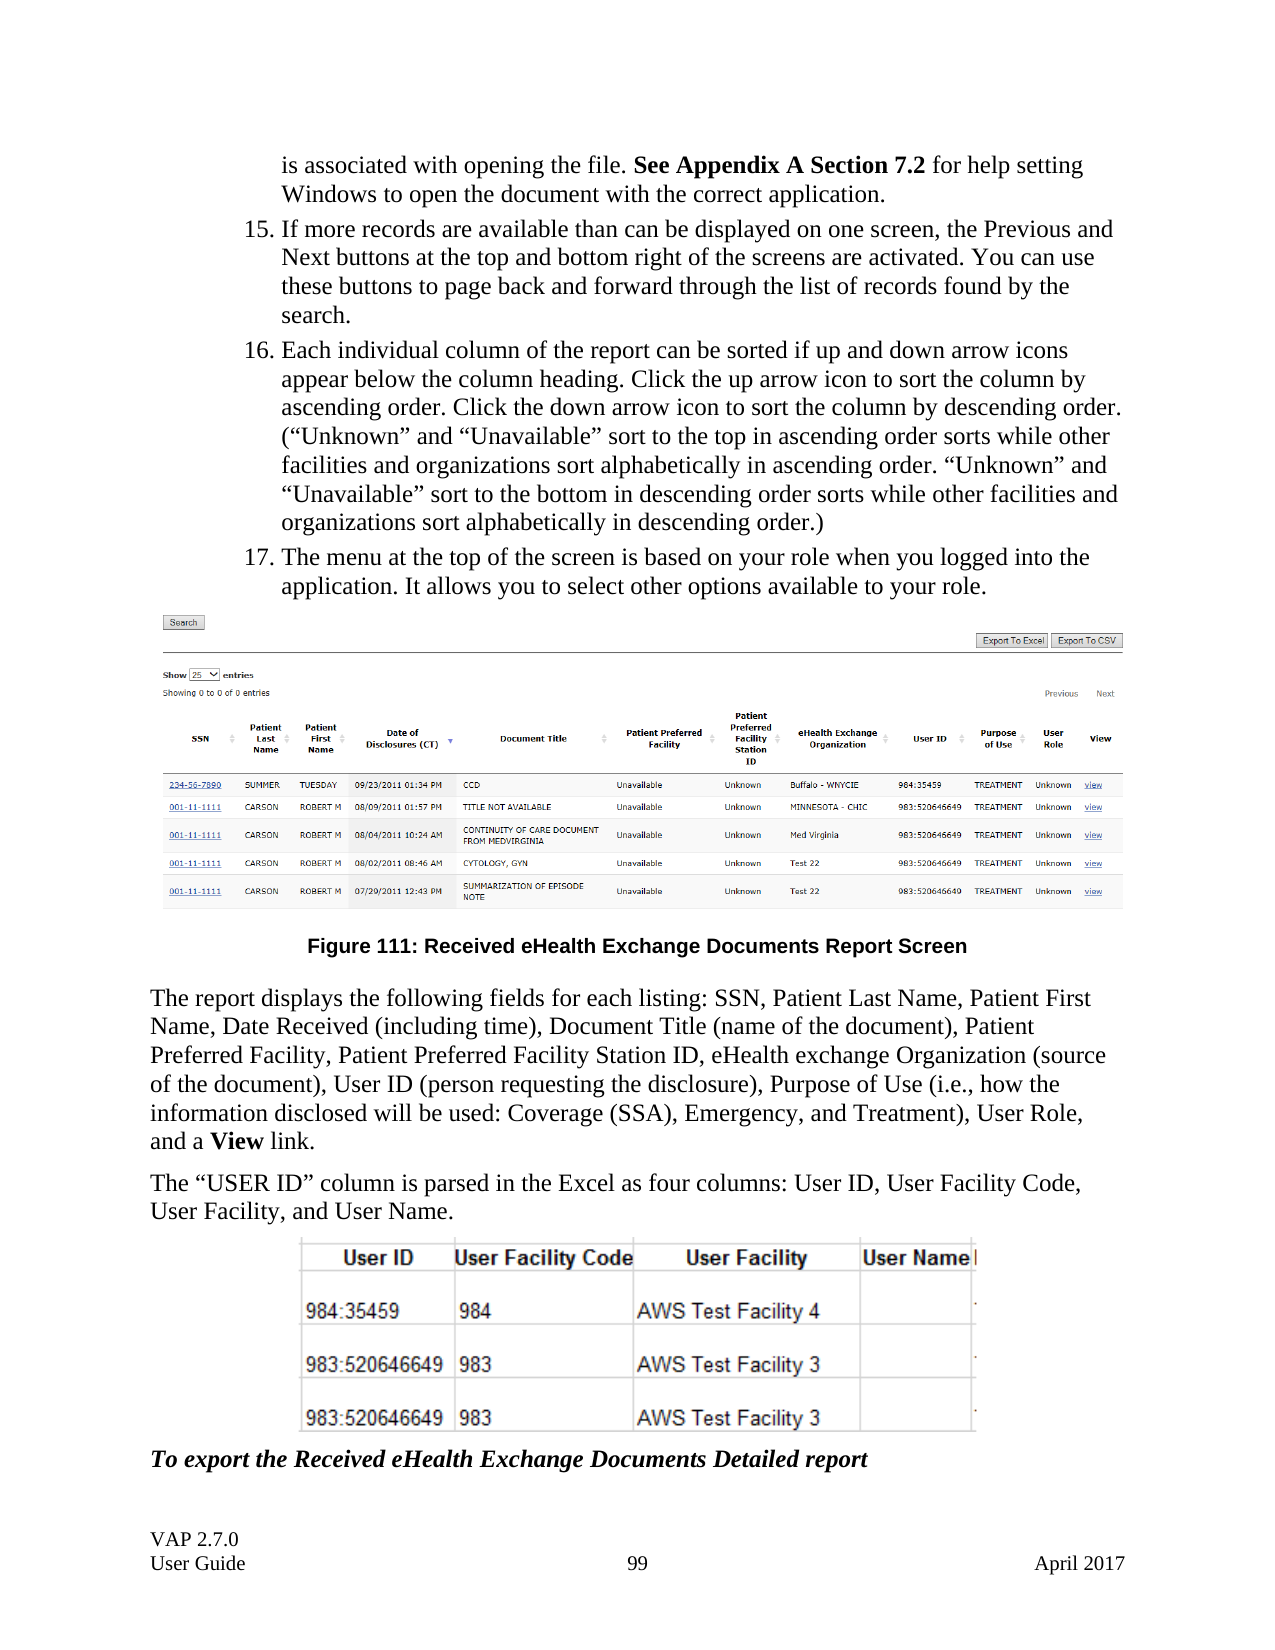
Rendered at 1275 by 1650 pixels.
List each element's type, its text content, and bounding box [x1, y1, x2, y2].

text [244, 150, 1125, 207]
text The report displays the following fields for each listing: SSN, Patient Last Name, Patient First Name, Date Received (including time), Document Title (name of the document), Patient Preferred Facility, Patient Preferred Facility Station ID, eHealth exchange Organization (source of the document), User ID (person requesting the disclosure), Purpose of Use (i.e., how the information disclosed will be used: Coverage (SSA), Emergency, and Treatment), User Role, and a View link. [150, 983, 1125, 1155]
text The menu at the top of the screen is based on your role when you logged into the application. It allows you to select other options available to your role. [244, 542, 1125, 600]
text Each individual column of the report can be sorted if up and down arrow icons appear below the column heading. Click the up arrow icon to sort the column by ascending order. Click the down arrow icon to sort the column by descending order. (“Unknown” and “Unavailable” sort to the top in ascending order sorts while other facilities and organizations sort alphabetically in ascending order. “Unknown” and “Unavailable” sort to the bottom in descending order sorts while other facilities and organizations sort alphabetically in descending order.) [244, 335, 1125, 536]
text If more records are available than can be displayed on one screen, the Previous and Next buttons at the top and bottom right of the screens are activated. You can use these buttons to page back and forward through the list of records found by the search. [244, 214, 1125, 329]
picture [150, 612, 1125, 909]
text The “USER ID” column is parsed in the Excel as four columns: User ID, User Facility Code, User Facility, and User Name. [150, 1168, 1125, 1225]
text To export the Received eHealth Exchange Documents Detailed report [150, 1444, 1125, 1473]
picture [298, 1237, 977, 1432]
text Figure 111: Received eHealth Exchange Documents Report Screen [150, 934, 1125, 958]
